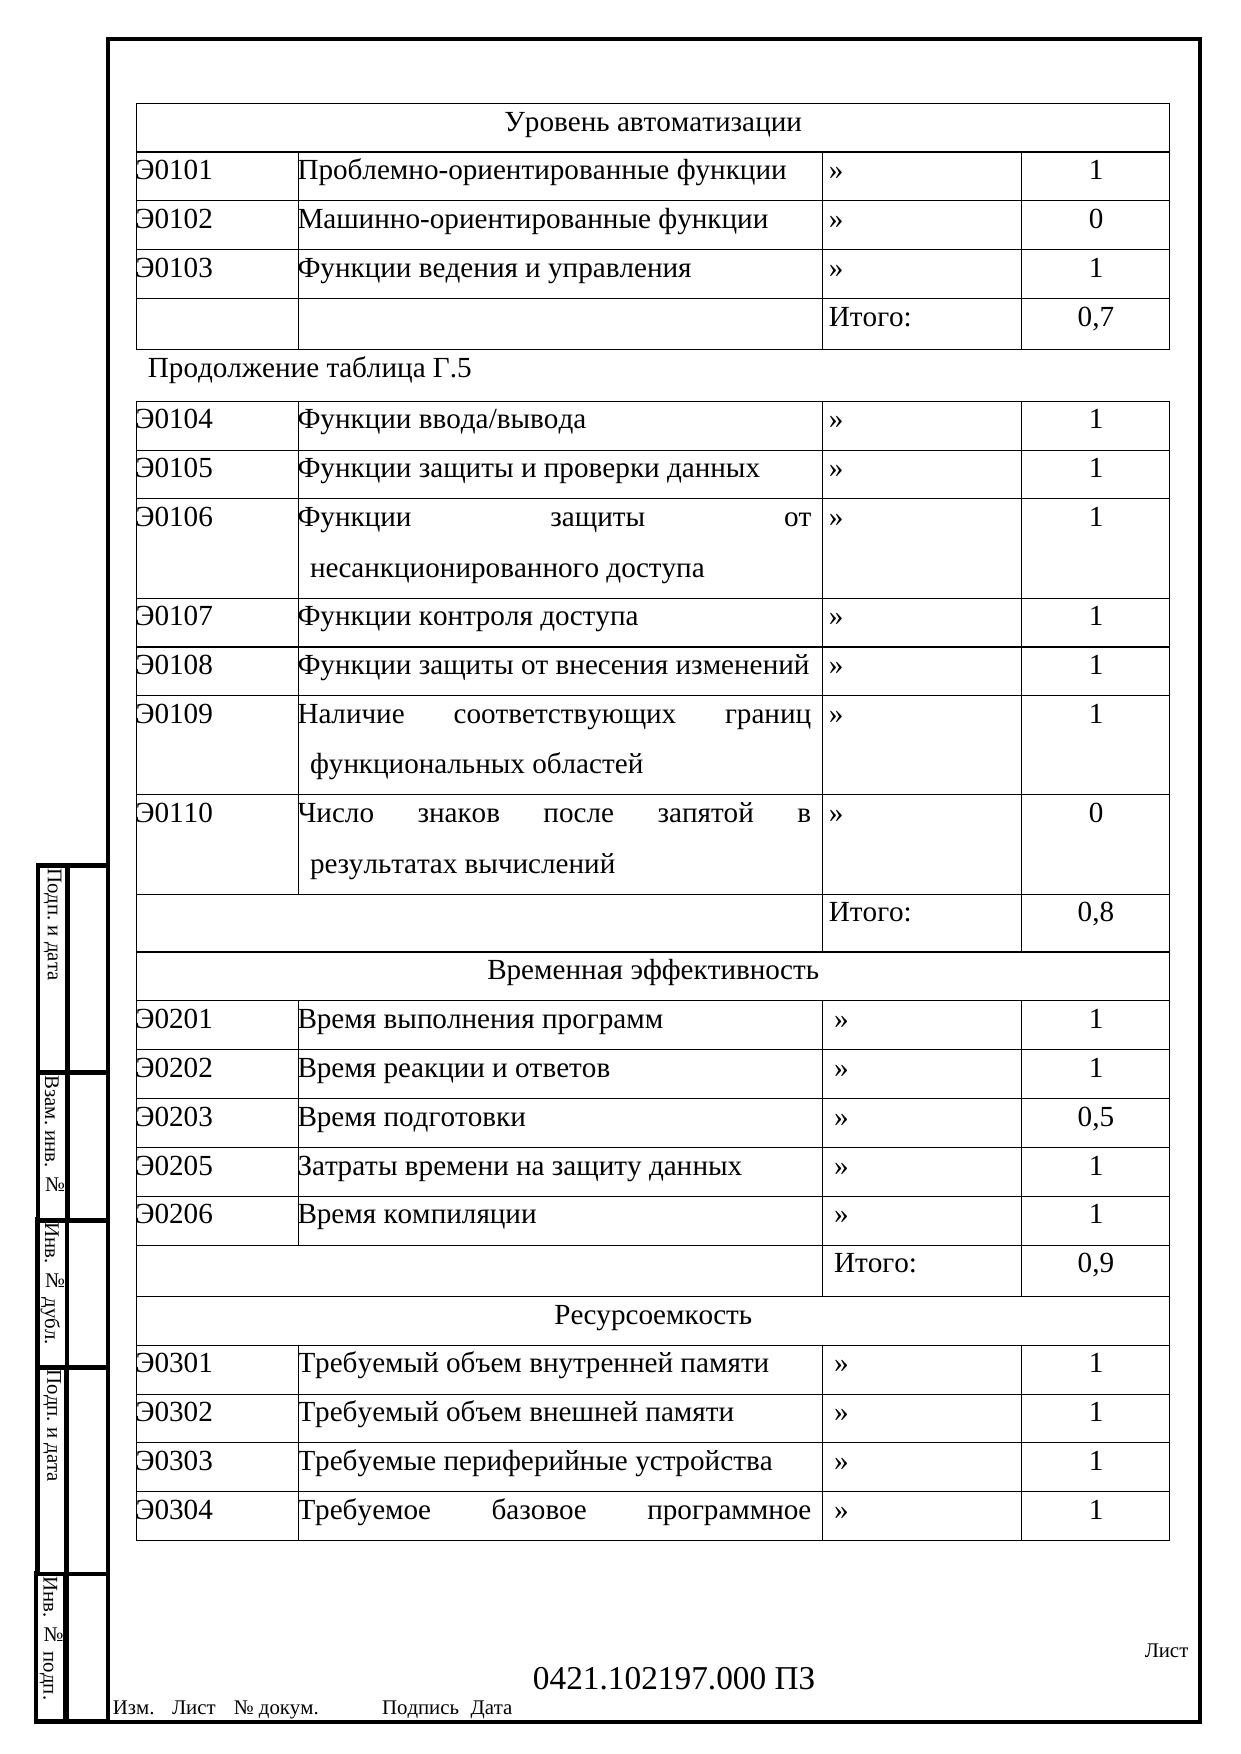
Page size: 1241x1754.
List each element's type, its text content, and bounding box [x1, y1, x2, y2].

table_cell 1 [1022, 1148, 1169, 1196]
table_cell » [823, 1492, 1021, 1540]
table_cell Э0106 [137, 499, 298, 597]
table_cell Требуемый объем внутренней памяти [299, 1346, 822, 1393]
table_cell Э0201 [137, 1001, 298, 1049]
table_cell Э0202 [137, 1050, 298, 1098]
table_cell Итого: [823, 1246, 1021, 1296]
table_header 1 [1022, 402, 1169, 449]
table_cell Машинно-ориентированные функции [299, 201, 822, 249]
table_cell Э0105 [137, 451, 298, 498]
table_cell 1 [1022, 696, 1169, 794]
table_cell » [823, 201, 1021, 249]
table_cell Ресурсоемкость [137, 1297, 1169, 1344]
table_cell » [823, 1443, 1021, 1491]
table_cell Э0205 [137, 1148, 298, 1196]
table_cell Функции контроля доступа [299, 599, 822, 646]
table_cell Э0102 [137, 201, 298, 249]
table_header Функции ввода/вывода [299, 402, 822, 449]
table_cell [137, 895, 822, 951]
table_cell Э0203 [137, 1099, 298, 1147]
table_cell 0,8 [1022, 895, 1169, 951]
table_cell Э0304 [137, 1492, 298, 1540]
table_cell » [823, 250, 1021, 298]
table_cell Э0107 [137, 599, 298, 646]
table_header » [823, 402, 1021, 449]
table_cell » [823, 1001, 1021, 1049]
table_cell Функции защиты и проверки данных [299, 451, 822, 498]
table_cell » [823, 795, 1021, 893]
table_cell Требуемые периферийные устройства [299, 1443, 822, 1491]
table_cell 0 [1022, 201, 1169, 249]
table_cell 1 [1022, 1050, 1169, 1098]
table_cell » [823, 451, 1021, 498]
table_cell 1 [1022, 1443, 1169, 1491]
table_cell 1 [1022, 1346, 1169, 1393]
table_cell [299, 299, 822, 349]
table_cell Требуемый объем внешней памяти [299, 1395, 822, 1442]
table_header Э0104 [137, 402, 298, 449]
table_cell Э0110 [137, 795, 298, 893]
table_cell 0,5 [1022, 1099, 1169, 1147]
table_cell Э0302 [137, 1395, 298, 1442]
table_cell Время подготовки [299, 1099, 822, 1147]
table_cell » [823, 648, 1021, 695]
table_cell Время выполнения программ [299, 1001, 822, 1049]
table_cell Э0108 [137, 648, 298, 695]
table_cell 0,9 [1022, 1246, 1169, 1296]
table_cell Э0301 [137, 1346, 298, 1393]
table_cell » [823, 599, 1021, 646]
table_cell » [823, 499, 1021, 597]
table_cell » [823, 1197, 1021, 1244]
table_cell Функции ведения и управления [299, 250, 822, 298]
table_cell Наличие соответствующих границ функциональных областей [299, 696, 822, 794]
table_cell Э0101 [137, 153, 298, 200]
table_cell Функции защиты от несанкционированного доступа [299, 499, 822, 597]
table_cell Затраты времени на защиту данных [299, 1148, 822, 1196]
table_cell Э0303 [137, 1443, 298, 1491]
table_cell 1 [1022, 648, 1169, 695]
table_cell » [823, 153, 1021, 200]
table_cell Э0109 [137, 696, 298, 794]
table_cell Число знаков после запятой в результатах вычислений [299, 795, 822, 893]
table_cell 1 [1022, 1395, 1169, 1442]
text Продолжение таблица Г.5 [148, 350, 1181, 384]
table_cell » [823, 696, 1021, 794]
table_cell » [823, 1148, 1021, 1196]
table_cell 1 [1022, 499, 1169, 597]
table_cell Проблемно-ориентированные функции [299, 153, 822, 200]
table_cell Уровень автоматизации [137, 104, 1169, 151]
table_cell 1 [1022, 153, 1169, 200]
table_cell » [823, 1346, 1021, 1393]
table_cell [137, 1246, 822, 1296]
table_cell 1 [1022, 1197, 1169, 1244]
table_cell Функции защиты от внесения изменений [299, 648, 822, 695]
table_cell Э0103 [137, 250, 298, 298]
table_cell 1 [1022, 1492, 1169, 1540]
table_cell Итого: [823, 895, 1021, 951]
table_cell Э0206 [137, 1197, 298, 1244]
table_cell Временная эффективность [137, 953, 1169, 1000]
table_cell 1 [1022, 599, 1169, 646]
table_cell 1 [1022, 451, 1169, 498]
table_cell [299, 1492, 822, 1540]
table_cell » [823, 1395, 1021, 1442]
table_cell Итого: [823, 299, 1021, 349]
table_cell 0,7 [1022, 299, 1169, 349]
table_cell 1 [1022, 250, 1169, 298]
table_cell Время реакции и ответов [299, 1050, 822, 1098]
table_cell Время компиляции [299, 1197, 822, 1244]
table_cell » [823, 1050, 1021, 1098]
table_cell 1 [1022, 1001, 1169, 1049]
table_cell 0 [1022, 795, 1169, 893]
table_cell » [823, 1099, 1021, 1147]
table_cell [137, 299, 298, 349]
